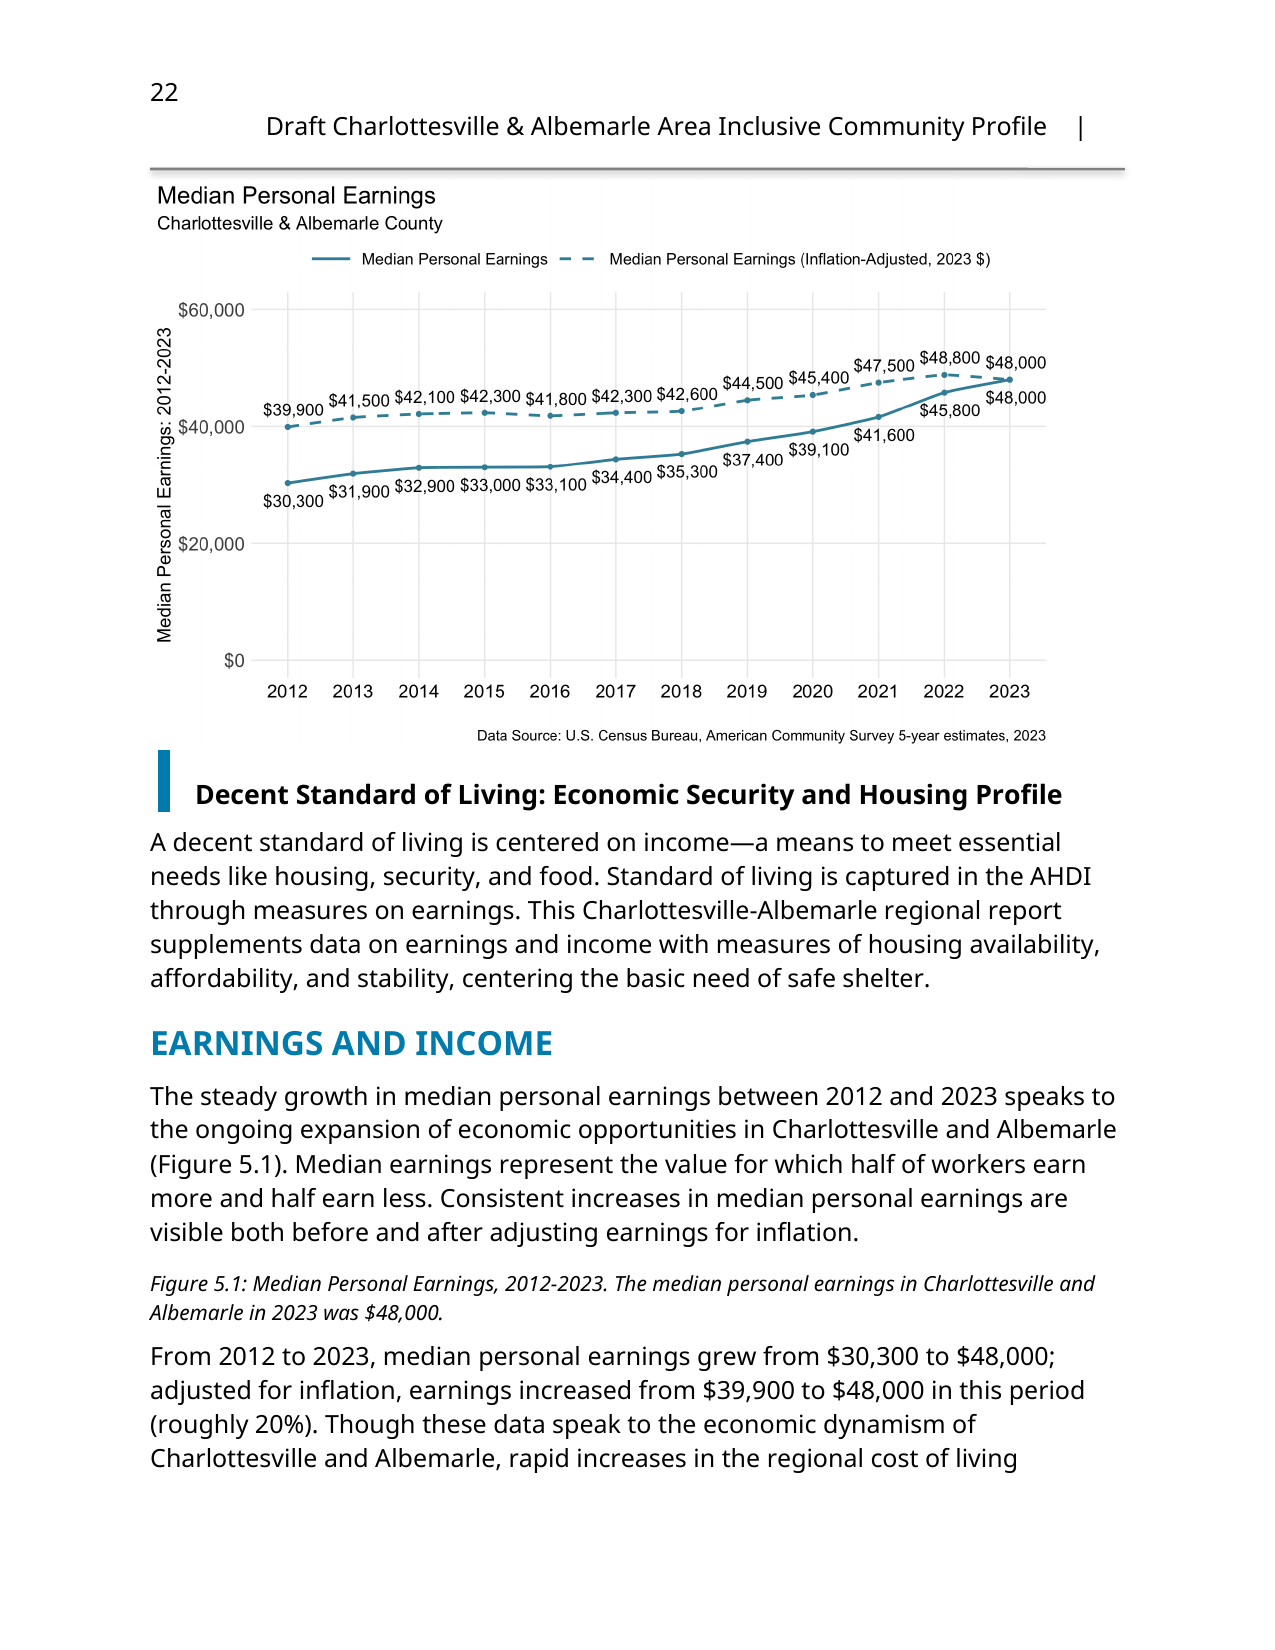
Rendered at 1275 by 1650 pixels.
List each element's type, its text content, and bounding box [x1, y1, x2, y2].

subtitle Earnings and Income [150, 1020, 1125, 1066]
text Figure 5.1: Median Personal Earnings, 2012-2023. The median personal earnings in Charlottesville and Albemarle in 2023 was $48,000. [150, 1269, 1125, 1326]
text The steady growth in median personal earnings between 2012 and 2023 speaks to the ongoing expansion of economic opportunities in Charlottesville and Albemarle (Figure 5.1). Median earnings represent the value for which half of workers earn more and half earn less. Consistent increases in median personal earnings are visible both before and after adjusting earnings for inflation. [150, 1078, 1125, 1248]
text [150, 1339, 1125, 1475]
picture [150, 180, 1053, 750]
text A decent standard of living is centered on income—a means to meet essential needs like housing, security, and food. Standard of living is captured in the AHDI through measures on earnings. This Charlottesville-Albemarle regional report supplements data on earnings and income with measures of housing availability, affordability, and stability, centering the basic need of safe shelter. [150, 825, 1125, 995]
